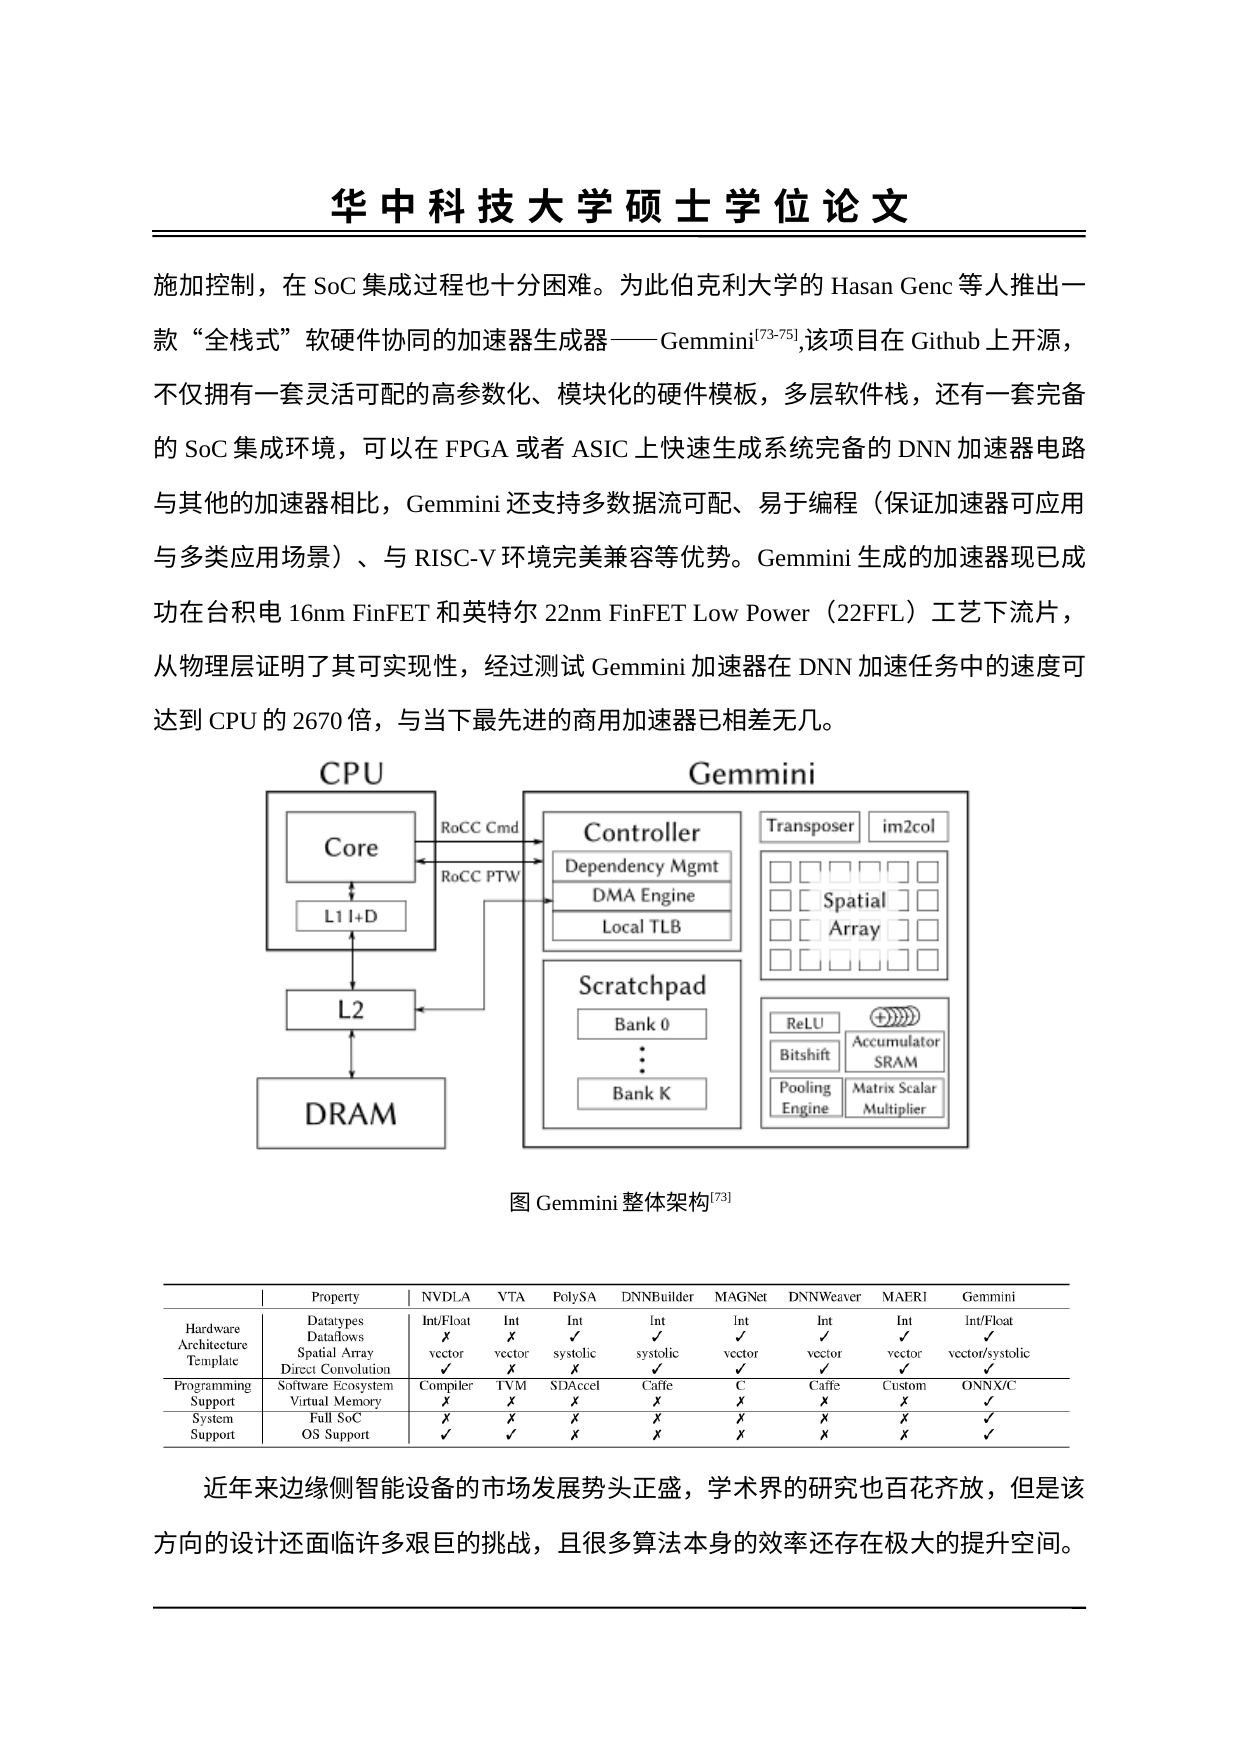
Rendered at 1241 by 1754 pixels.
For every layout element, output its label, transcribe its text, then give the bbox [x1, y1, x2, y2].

picture [252, 755, 989, 1159]
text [153, 266, 1087, 737]
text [153, 1469, 1087, 1559]
picture [153, 1272, 1087, 1455]
text 图 Gemmini整体架构[73] [153, 1185, 1087, 1217]
